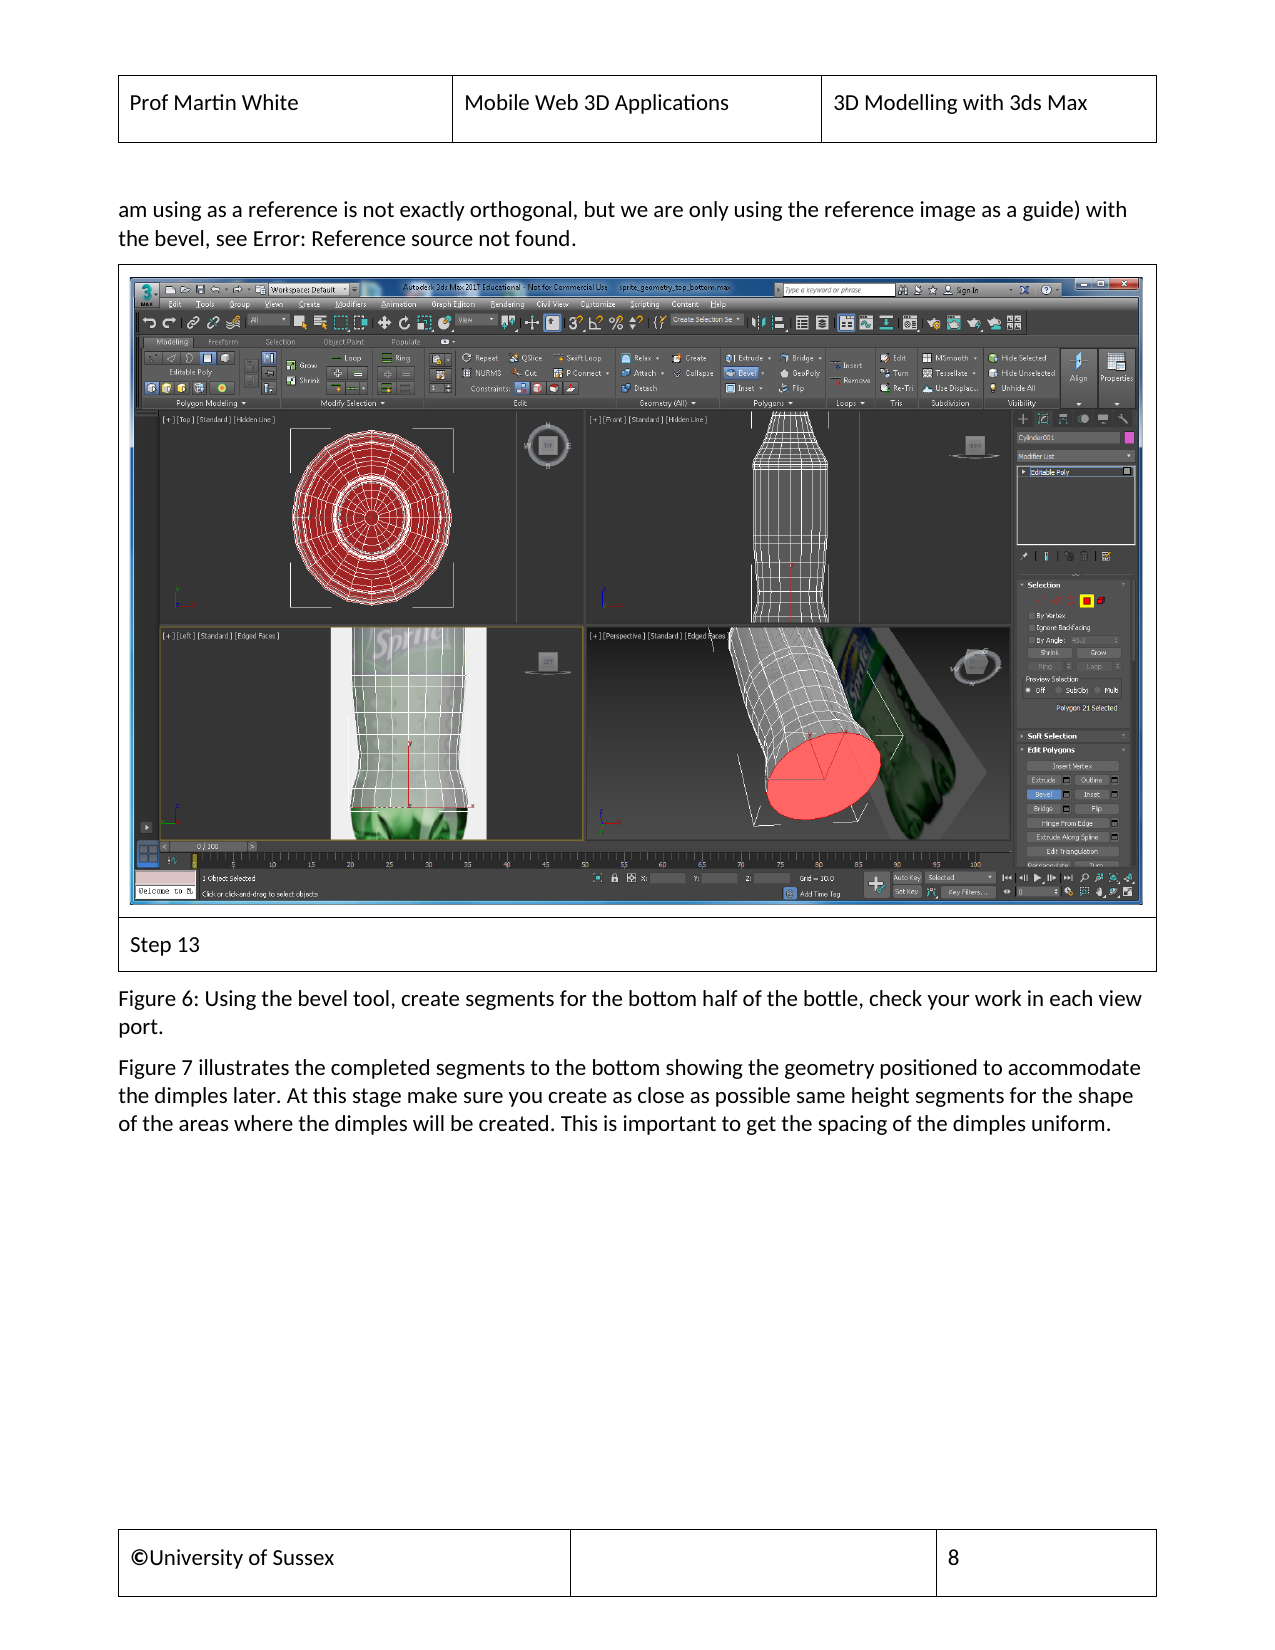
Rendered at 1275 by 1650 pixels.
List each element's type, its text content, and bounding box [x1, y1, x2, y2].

picture [129, 277, 1143, 905]
table_cell Step 13 [119, 918, 1156, 971]
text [118, 196, 1157, 252]
table_header [119, 265, 1156, 917]
